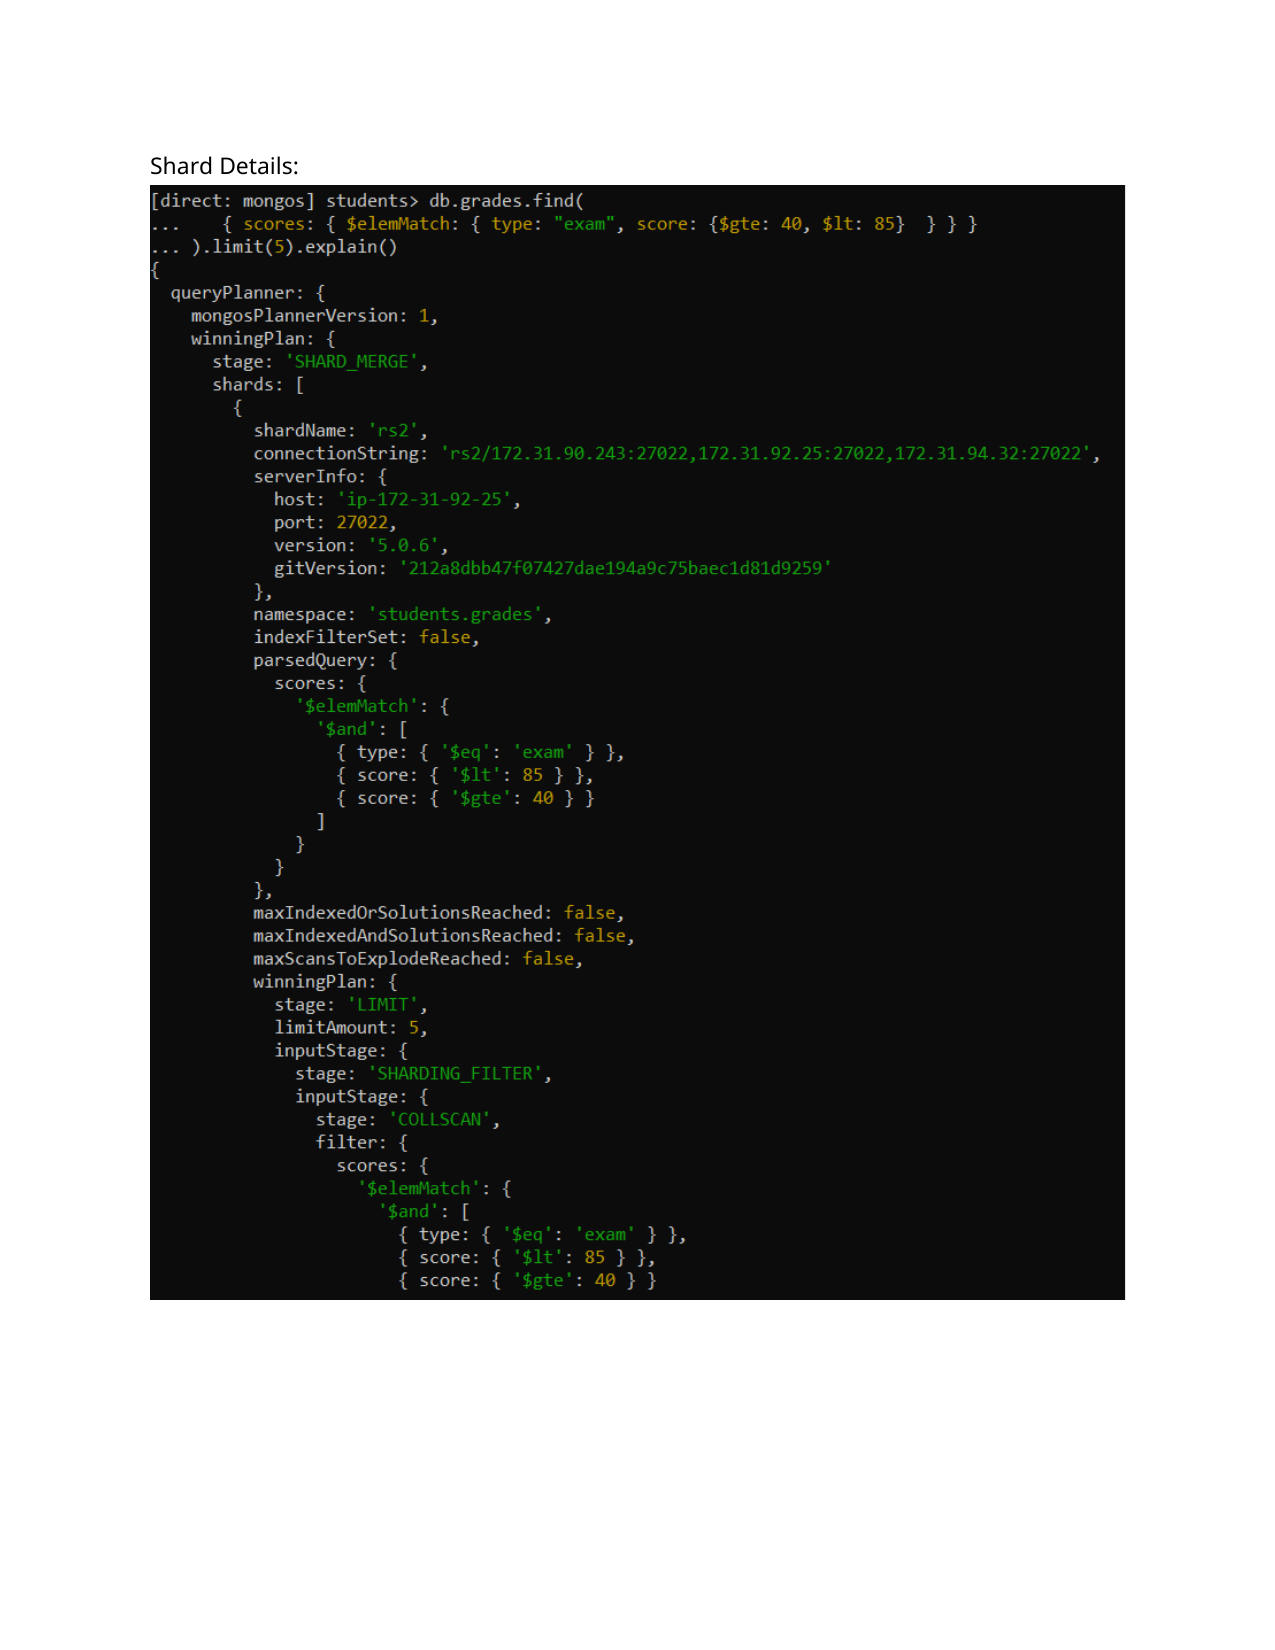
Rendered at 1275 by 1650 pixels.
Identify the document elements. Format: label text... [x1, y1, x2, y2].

picture [150, 185, 1125, 1300]
text Shard Details: [150, 150, 1125, 185]
